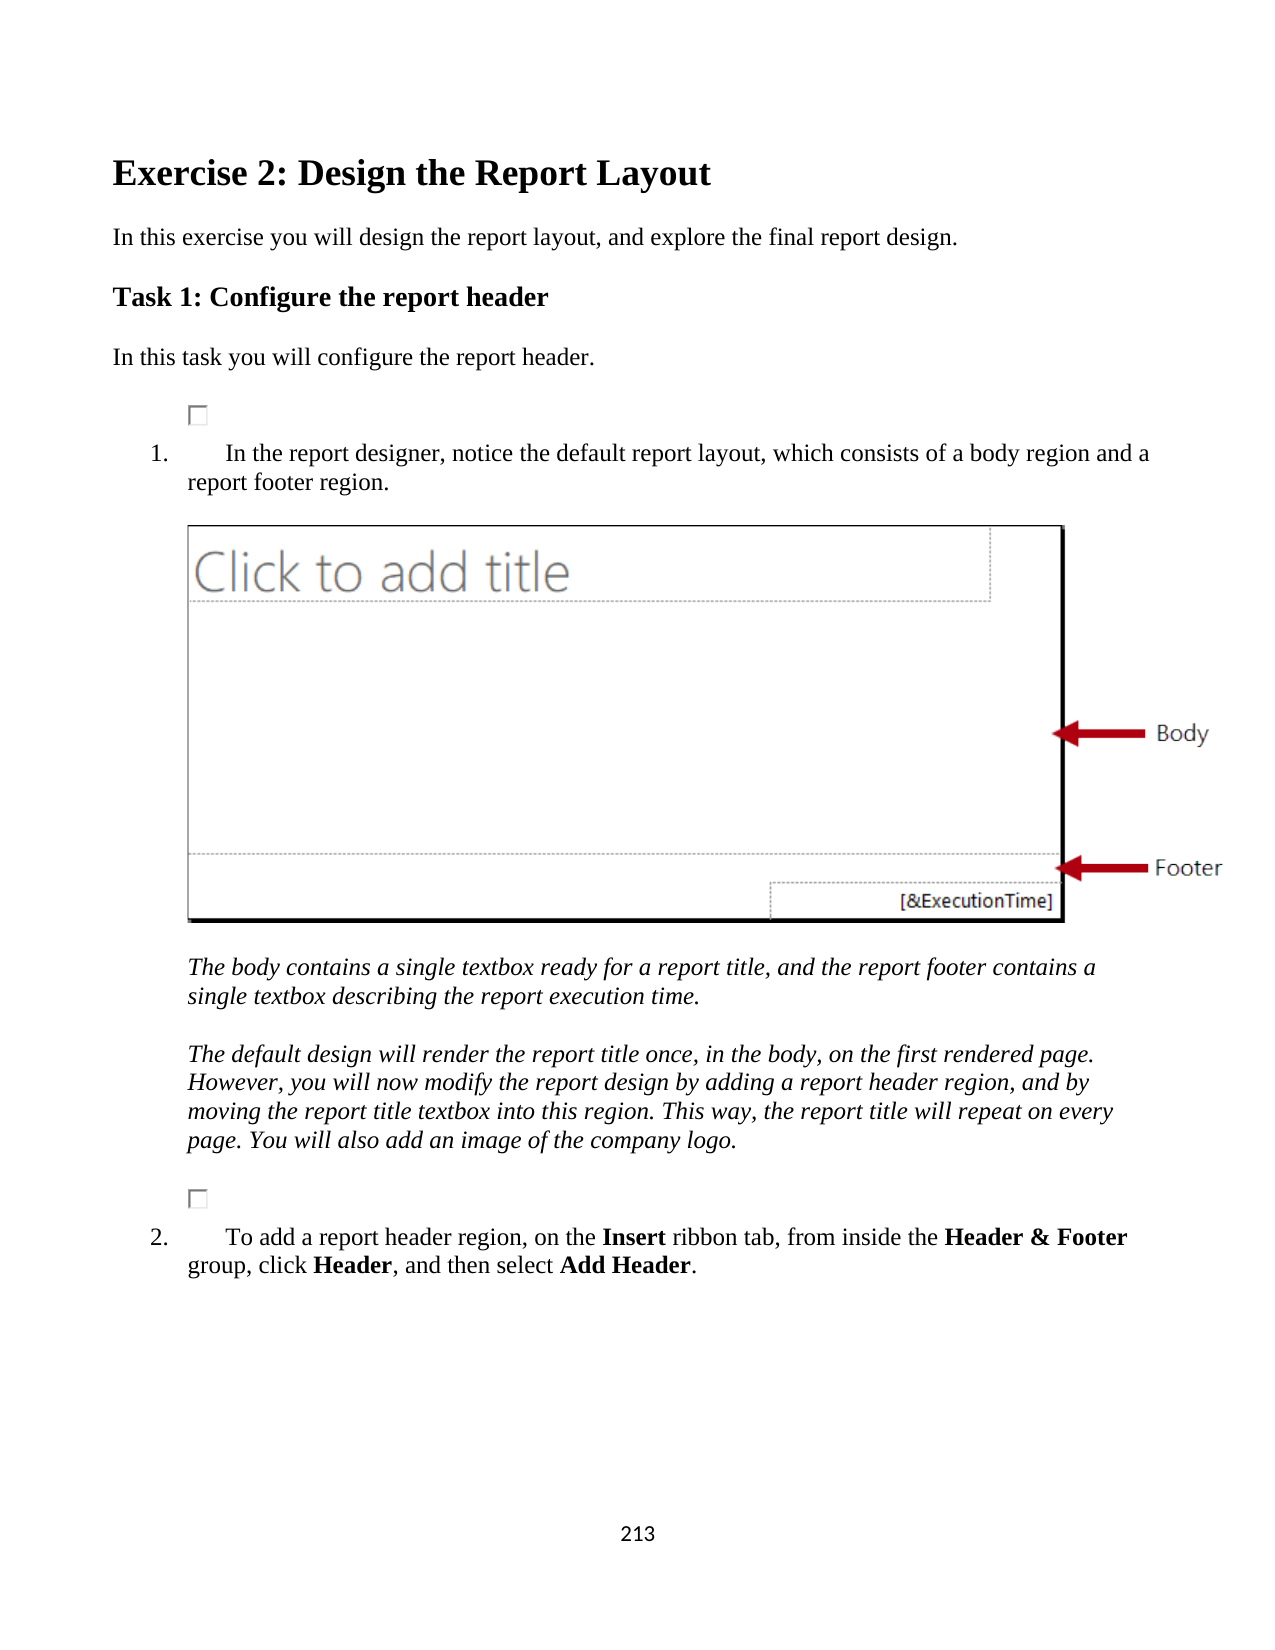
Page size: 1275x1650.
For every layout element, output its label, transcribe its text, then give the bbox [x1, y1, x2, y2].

text The default design will render the report title once, in the body, on the first rendered page. However, you will now modify the report design by adding a report header region, and by moving the report title textbox into this region. This way, the report title will repeat on every page. You will also add an image of the company logo. [187, 1039, 1162, 1154]
text Task 1: Configure the report header [112, 280, 1162, 313]
text Exercise 2: Design the Report Layout [112, 150, 1162, 193]
list To add a report header region, on the Insert ribbon tab, from inside the Header & Footer group, click Header, and then select Add Header. [150, 1183, 1162, 1279]
text The body contains a single textbox ready for a report title, and the report footer contains a single textbox describing the report execution time. [187, 952, 1162, 1009]
list In the report designer, notice the default report layout, which consists of a body region and a report footer region. [150, 400, 1162, 496]
text In this exercise you will design the report layout, and explore the final report design. [112, 222, 1162, 251]
text In this task you will configure the report header. [112, 342, 1162, 371]
picture [187, 525, 1238, 923]
